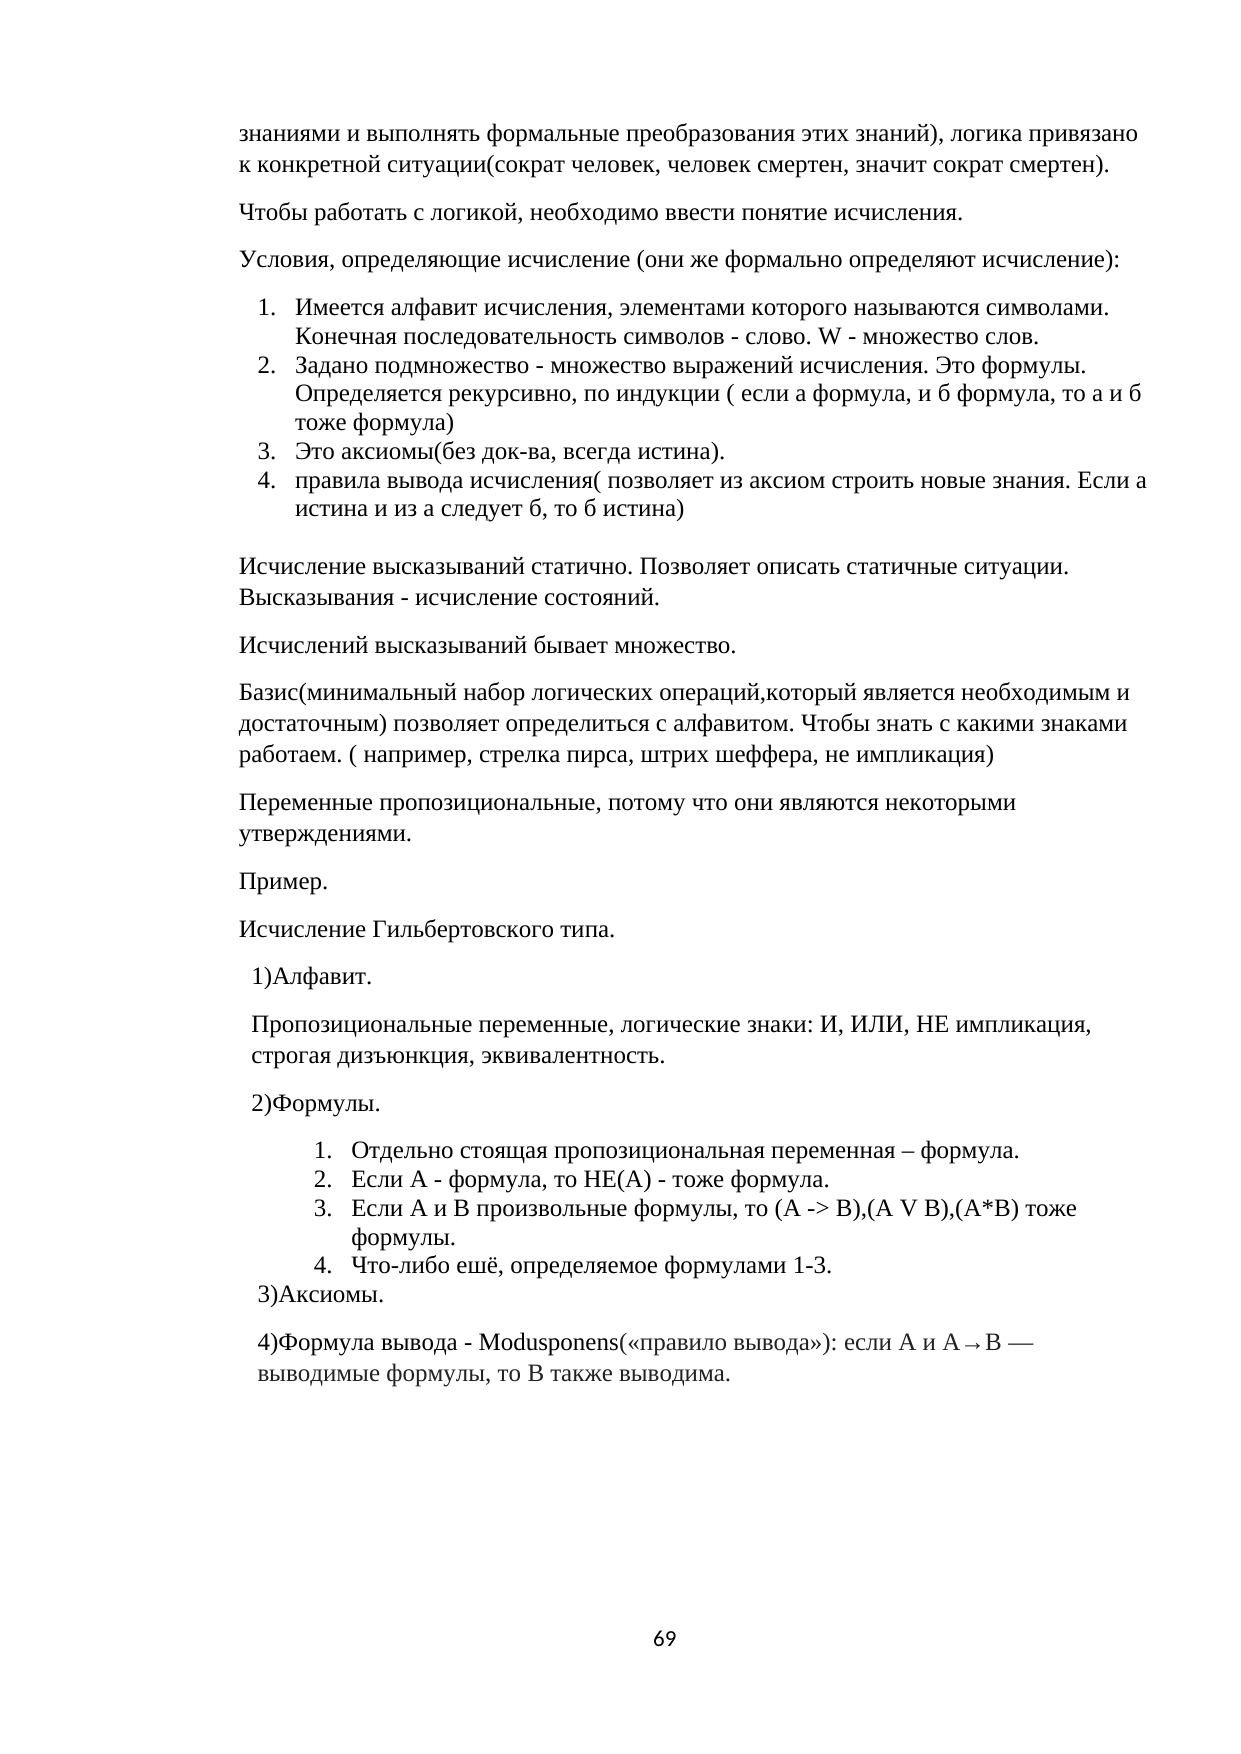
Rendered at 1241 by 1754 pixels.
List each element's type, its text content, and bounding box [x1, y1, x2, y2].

list Имеется алфавит исчисления, элементами которого называются символами. Конечная последовательность символов - слово. W - множество слов. [257, 292, 1152, 350]
text Пример. [238, 866, 1152, 895]
text Переменные пропозициональные, потому что они являются некоторыми утверждениями. [238, 787, 1152, 847]
list Если А - формула, то НЕ(А) - тоже формула. [313, 1164, 1152, 1193]
text 3)Аксиомы. [257, 1279, 1152, 1308]
text Чтобы работать с логикой, необходимо ввести понятие исчисления. [238, 197, 1152, 226]
text Исчисление высказываний статично. Позволяет описать статичные ситуации. Высказывания - исчисление состояний. [238, 551, 1152, 611]
text 1)Алфавит. [251, 961, 1152, 990]
list правила вывода исчисления( позволяет из аксиом строить новые знания. Если а истина и из а следует б, то б истина) [257, 465, 1152, 522]
list Если А и В произвольные формулы, то (A -> B),(A V B),(A*B) тоже формулы. [313, 1193, 1152, 1251]
list Это аксиомы(без док-ва, всегда истина). [257, 436, 1152, 465]
text Условия, определяющие исчисление (они же формально определяют исчисление): [238, 244, 1152, 273]
list Отдельно стоящая пропозициональная переменная – формула. [313, 1136, 1152, 1164]
list Что-либо ешё, определяемое формулами 1-3. [313, 1251, 1152, 1279]
text 4)Формула вывода - Modusponens(«правило вывода»): если {\displaystyle A}А и {\displaystyle A\to B}А→В — выводимые формулы, то {\displaystyle B}В также выводима. [257, 1327, 1152, 1387]
text 2)Формулы. [251, 1088, 1152, 1117]
list Задано подмножество - множество выражений исчисления. Это формулы. Определяется рекурсивно, по индукции ( если а формула, и б формула, то а и б тоже формула) [257, 350, 1152, 436]
text Пропозициональные переменные, логические знаки: И, ИЛИ, НЕ импликация, строгая дизъюнкция, эквивалентность. [251, 1009, 1152, 1069]
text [238, 118, 1152, 178]
text Базис(минимальный набор логических операций,который является необходимым и достаточным) позволяет определиться с алфавитом. Чтобы знать с какими знаками работаем. ( например, стрелка пирса, штрих шеффера, не импликация) [238, 677, 1152, 768]
text Исчисление Гильбертовского типа. [238, 914, 1152, 942]
text Исчислений высказываний бывает множество. [238, 630, 1152, 658]
